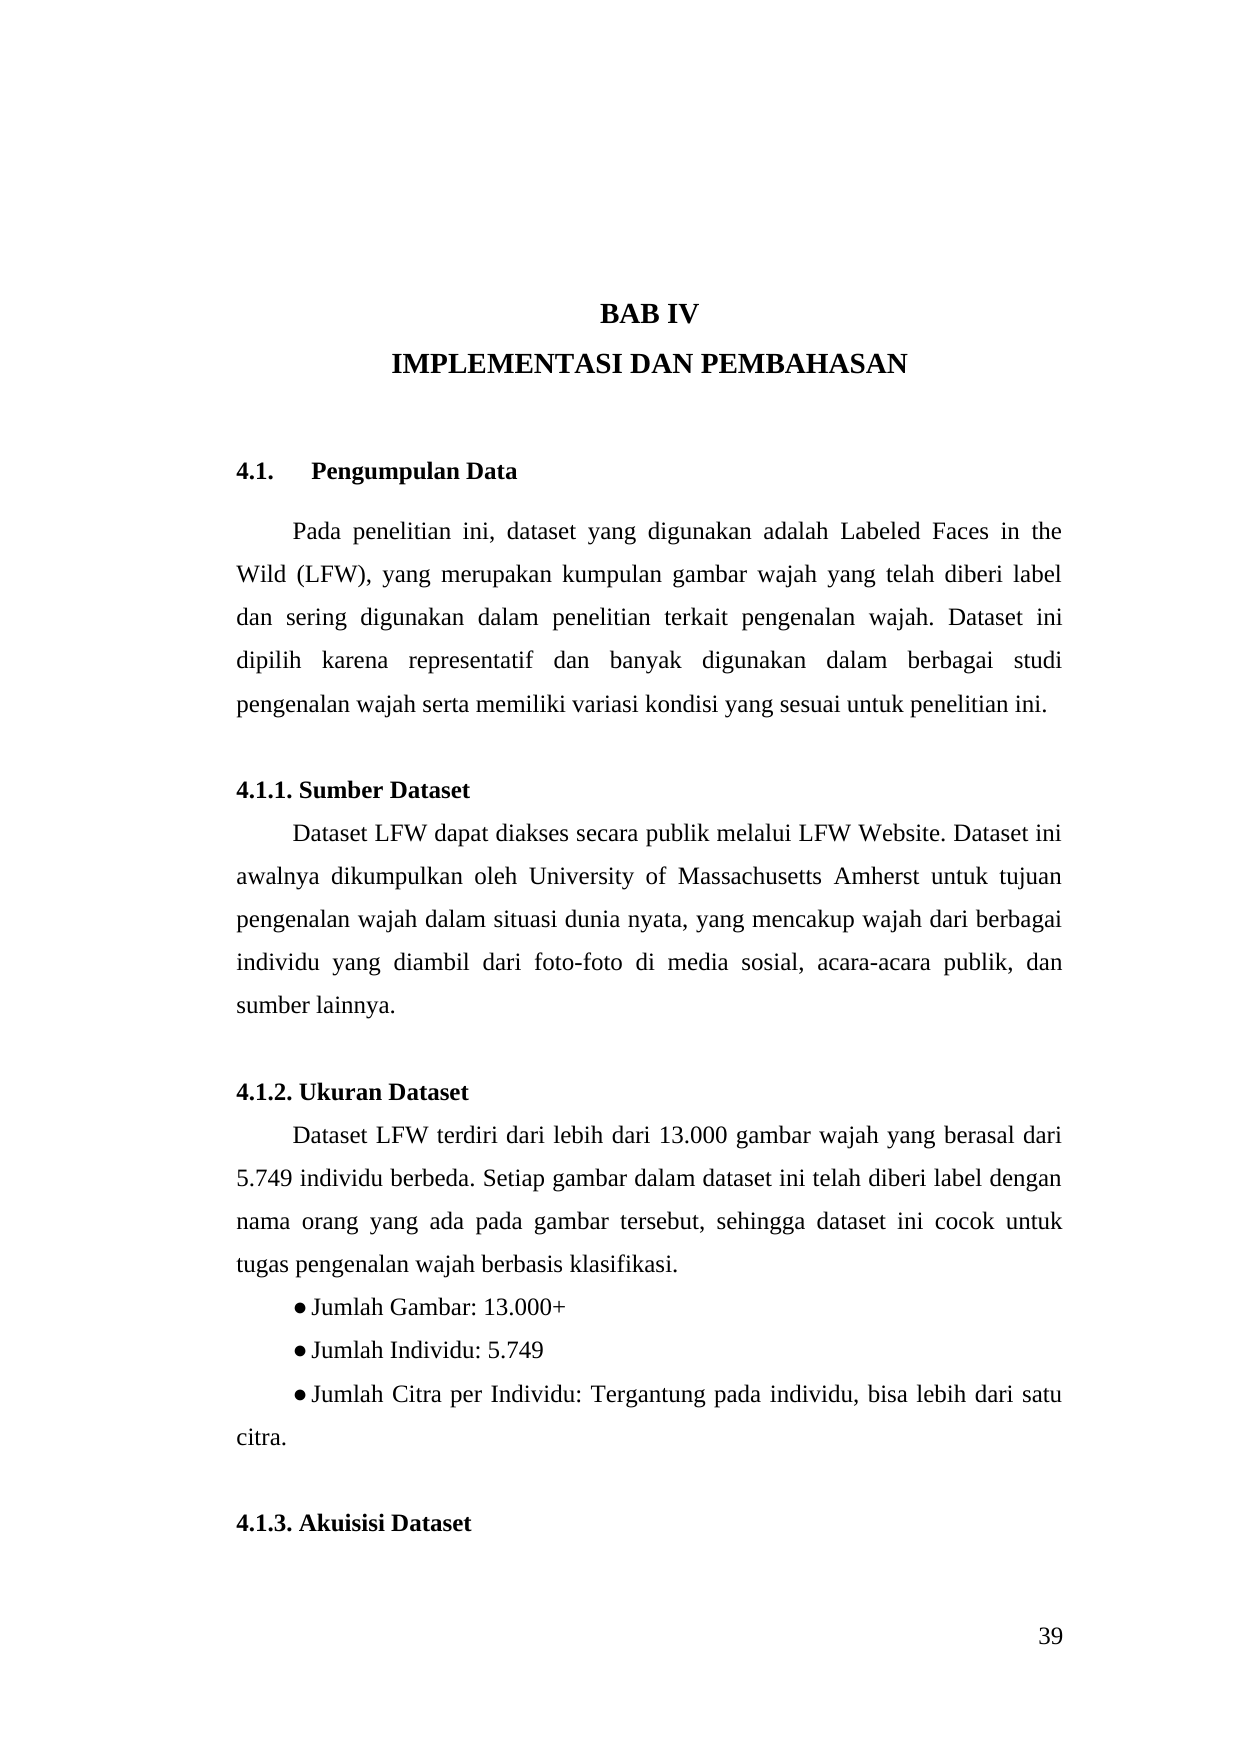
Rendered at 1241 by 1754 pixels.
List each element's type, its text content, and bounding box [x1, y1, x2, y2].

text 4.1.2. Ukuran Dataset [236, 1077, 1063, 1106]
list Jumlah Gambar: 13.000+ [236, 1292, 1063, 1321]
text Dataset LFW dapat diakses secara publik melalui LFW Website. Dataset ini awalnya dikumpulkan oleh University of Massachusetts Amherst untuk tujuan pengenalan wajah dalam situasi dunia nyata, yang mencakup wajah dari berbagai individu yang diambil dari foto-foto di media sosial, acara-acara publik, dan sumber lainnya. [236, 818, 1063, 1019]
subtitle IMPLEMENTASI DAN PEMBAHASAN [236, 346, 1063, 380]
text Pada penelitian ini, dataset yang digunakan adalah Labeled Faces in the Wild (LFW), yang merupakan kumpulan gambar wajah yang telah diberi label dan sering digunakan dalam penelitian terkait pengenalan wajah. Dataset ini dipilih karena representatif dan banyak digunakan dalam berbagai studi pengenalan wajah serta memiliki variasi kondisi yang sesuai untuk penelitian ini. [236, 516, 1063, 717]
text 4.1.3. Akuisisi Dataset [236, 1508, 1063, 1537]
list Jumlah Citra per Individu: Tergantung pada individu, bisa lebih dari satu citra. [236, 1379, 1063, 1451]
list Jumlah Individu: 5.749 [236, 1336, 1063, 1364]
subtitle Pengumpulan Data [236, 456, 1063, 485]
text 4.1.1. Sumber Dataset [236, 775, 1063, 804]
text BAB IV [236, 296, 1063, 329]
text Dataset LFW terdiri dari lebih dari 13.000 gambar wajah yang berasal dari 5.749 individu berbeda. Setiap gambar dalam dataset ini telah diberi label dengan nama orang yang ada pada gambar tersebut, sehingga dataset ini cocok untuk tugas pengenalan wajah berbasis klasifikasi. [236, 1120, 1063, 1278]
